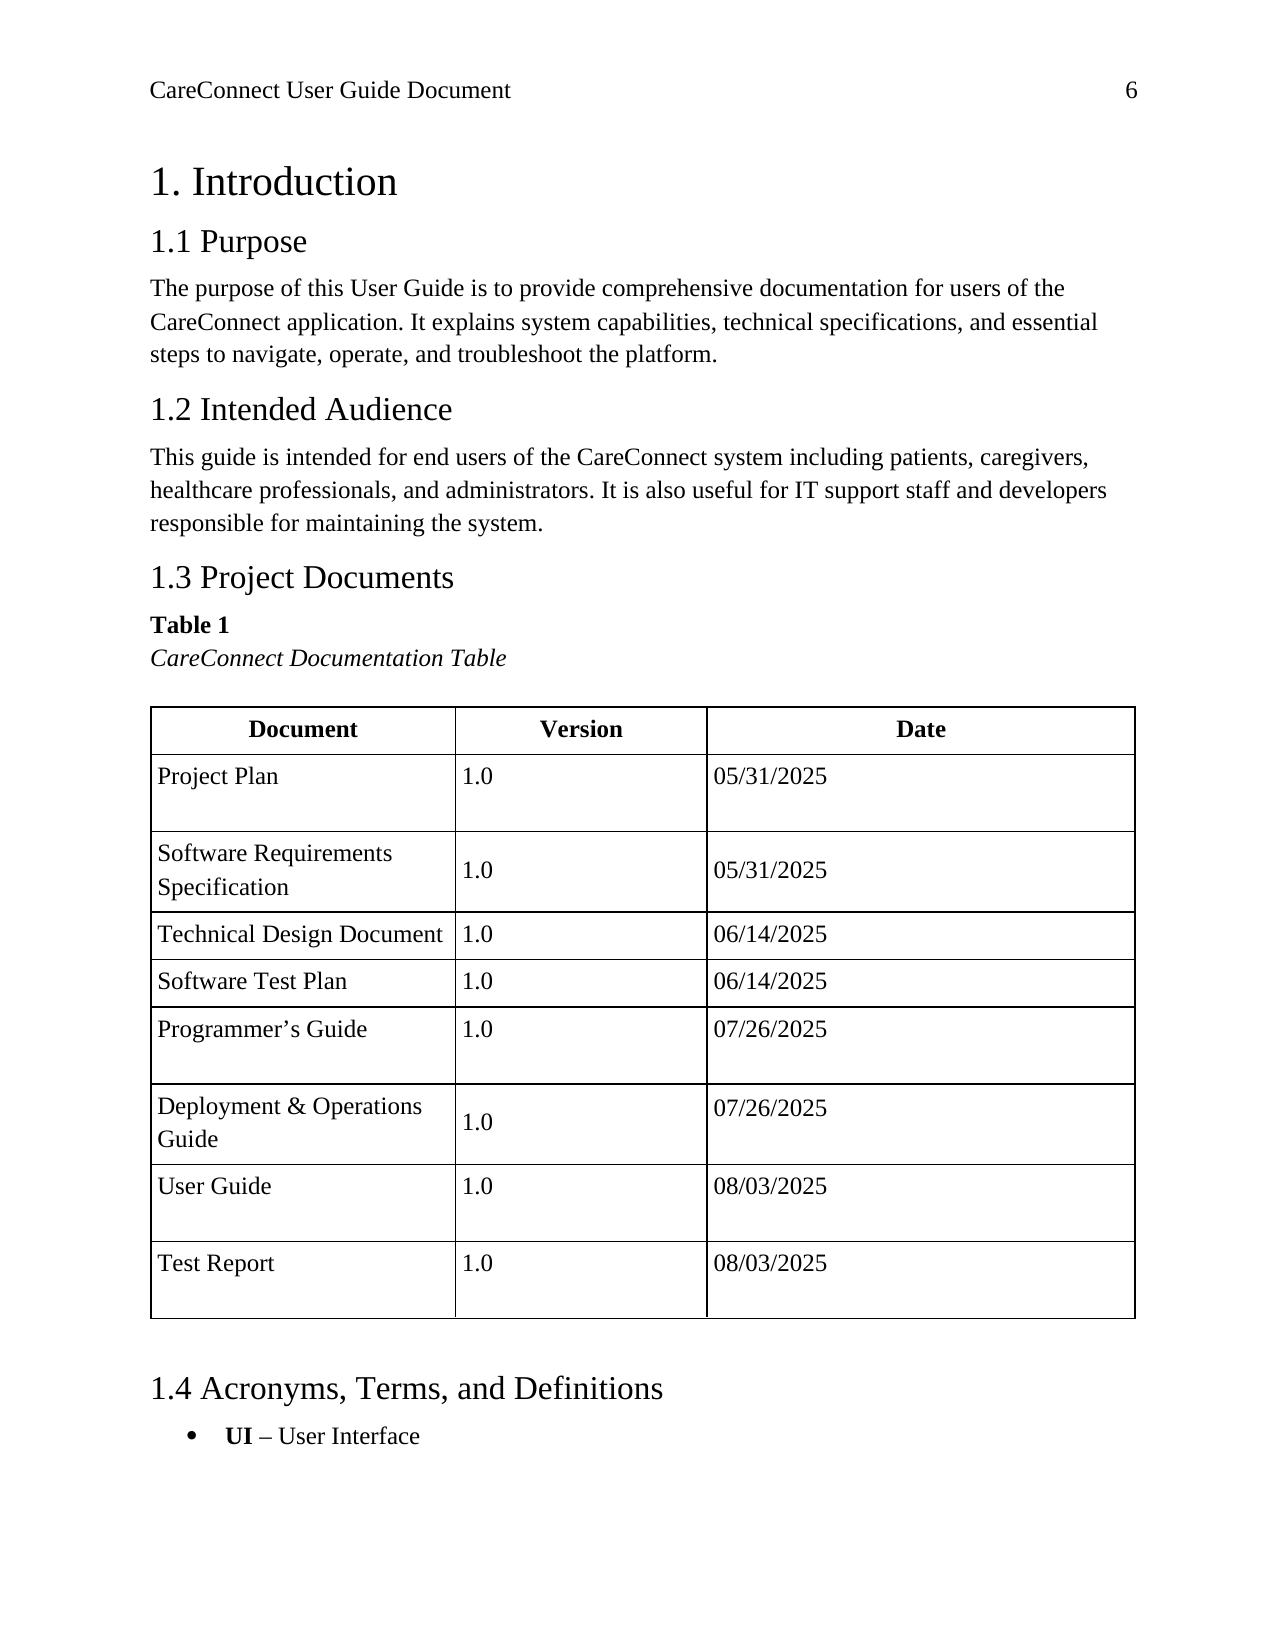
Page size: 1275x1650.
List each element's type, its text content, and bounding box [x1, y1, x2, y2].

table_cell 1.0 [456, 913, 706, 959]
table_cell Technical Design Document [152, 913, 455, 959]
text This guide is intended for end users of the CareConnect system including patients, caregivers, healthcare professionals, and administrators. It is also useful for IT support staff and developers responsible for maintaining the system. [150, 442, 1125, 537]
table_cell 06/14/2025 [708, 960, 1134, 1006]
text The purpose of this User Guide is to provide comprehensive documentation for users of the CareConnect application. It explains system capabilities, technical specifications, and essential steps to navigate, operate, and troubleshoot the platform. [150, 273, 1125, 368]
table_header Date [708, 708, 1134, 754]
table_cell 1.0 [456, 832, 706, 911]
table_cell 06/14/2025 [708, 913, 1134, 959]
table_cell 1.0 [456, 960, 706, 1006]
table_cell 05/31/2025 [708, 832, 1134, 911]
table_cell 1.0 [456, 1008, 706, 1083]
table_cell Project Plan [152, 755, 455, 831]
subtitle 1.3 Project Documents [150, 558, 1125, 596]
table_cell Deployment & Operations Guide [152, 1085, 455, 1164]
table_cell 08/03/2025 [708, 1242, 1134, 1317]
table_cell Software Test Plan [152, 960, 455, 1006]
table_cell 1.0 [456, 1165, 706, 1241]
table_cell 05/31/2025 [708, 755, 1134, 831]
table_header Document [152, 708, 455, 754]
subtitle 1.1 Purpose [150, 221, 1125, 259]
subtitle 1.2 Intended Audience [150, 389, 1125, 428]
text CareConnect Documentation Table [150, 643, 1125, 672]
subtitle 1. Introduction [150, 156, 1125, 204]
list UI – User Interface [187, 1421, 1125, 1450]
table_cell Software Requirements Specification [152, 832, 455, 911]
table_cell 1.0 [456, 1085, 706, 1164]
table_cell 1.0 [456, 1242, 706, 1317]
table_cell 08/03/2025 [708, 1165, 1134, 1241]
table_cell Programmer’s Guide [152, 1008, 455, 1083]
table_cell 07/26/2025 [708, 1008, 1134, 1083]
table_cell 1.0 [456, 755, 706, 831]
text Table 1 [150, 610, 1125, 639]
table_cell Test Report [152, 1242, 455, 1317]
subtitle 1.4 Acronyms, Terms, and Definitions [150, 1369, 1125, 1407]
table_cell User Guide [152, 1165, 455, 1241]
table_cell 07/26/2025 [708, 1085, 1134, 1164]
table_header Version [456, 708, 706, 754]
